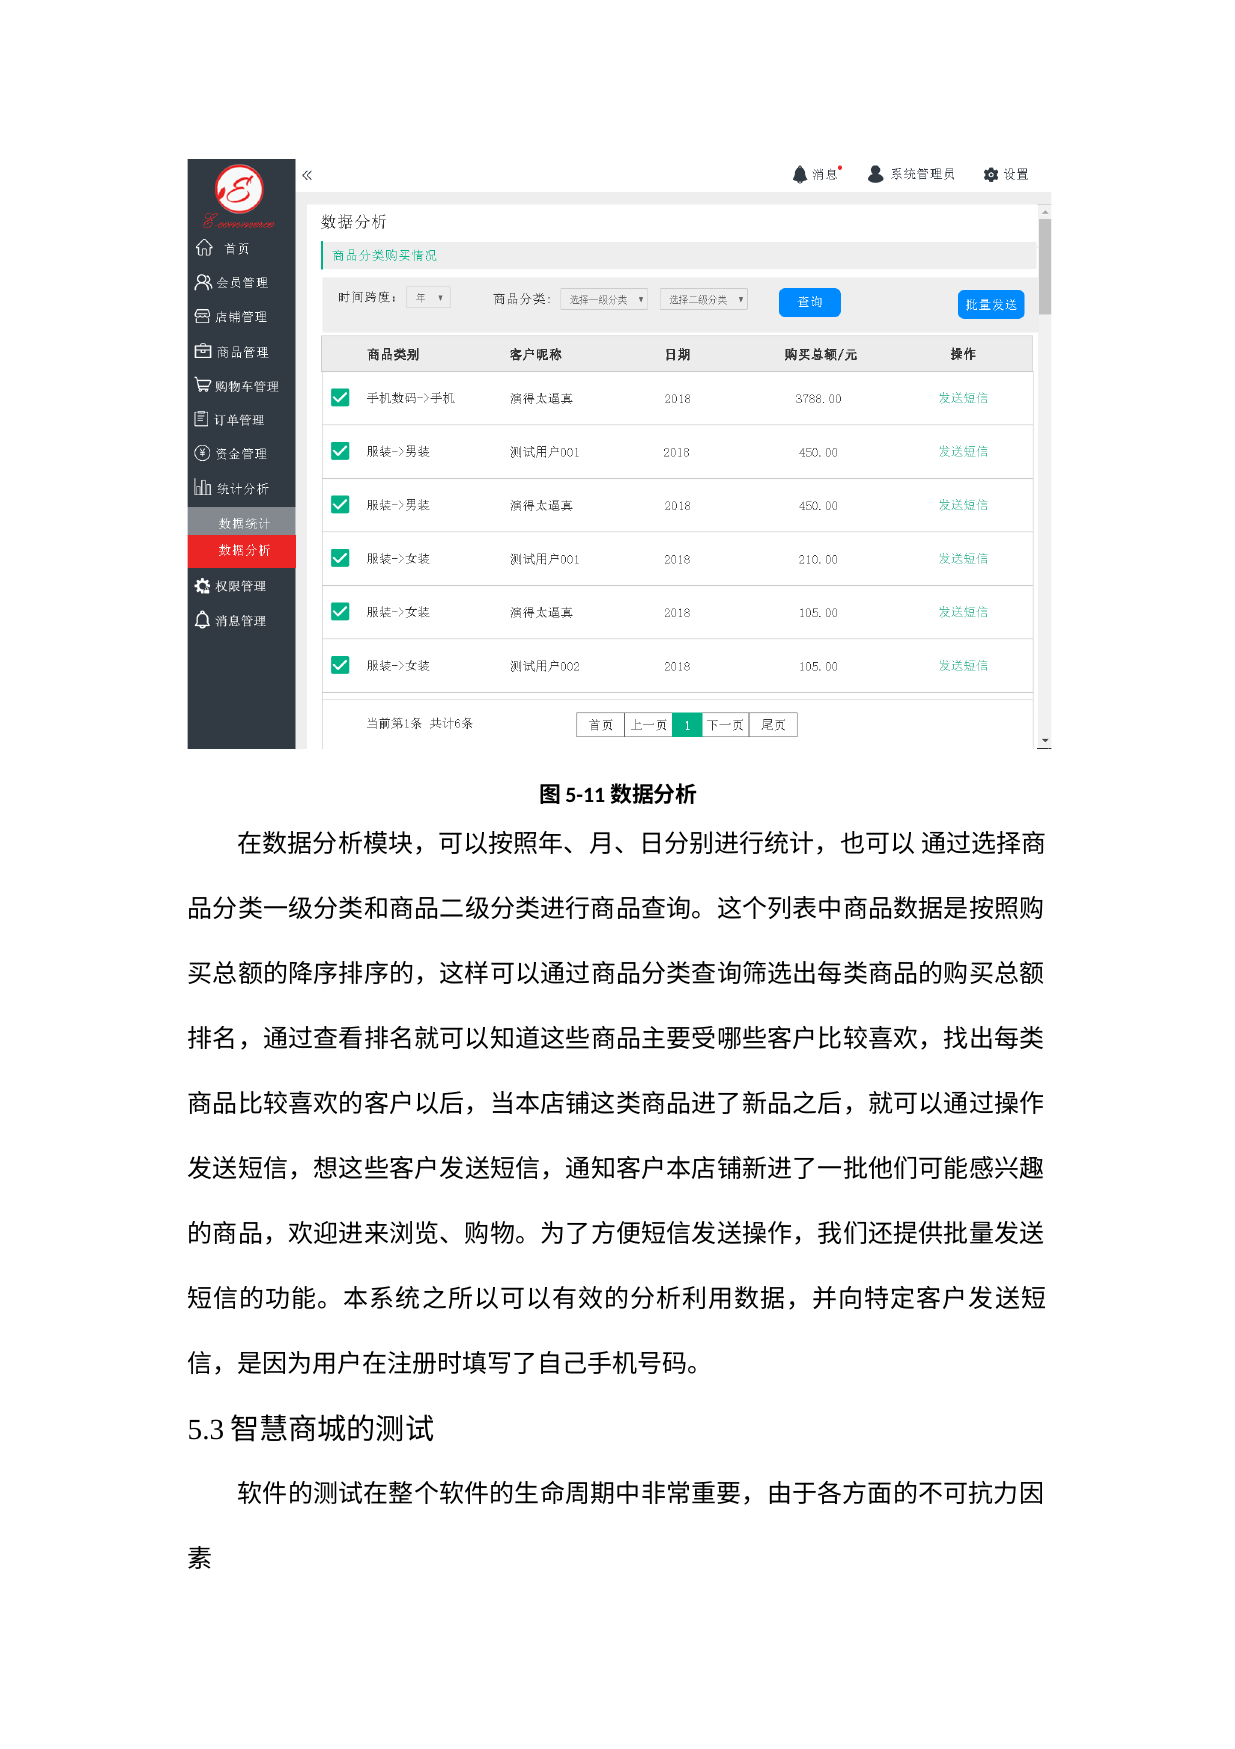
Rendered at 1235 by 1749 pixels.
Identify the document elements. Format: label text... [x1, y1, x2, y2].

picture [187, 159, 1052, 749]
text 5.3智慧商城的测试 [187, 1394, 1047, 1459]
text 在数据分析模块，可以按照年、月、日分别进行统计，也可以 通过选择商品分类一级分类和商品二级分类进行商品查询。这个列表中商品数据是按照购买总额的降序排序的，这样可以通过商品分类查询筛选出每类商品的购买总额排名，通过查看排名就可以知道这些商品主要受哪些客户比较喜欢，找出每类商品比较喜欢的客户以后，当本店铺这类商品进了新品之后，就可以通过操作发送短信，想这些客户发送短信，通知客户本店铺新进了一批他们可能感兴趣的商品，欢迎进来浏览、购物。为了方便短信发送操作，我们还提供批量发送短信的功能。本系统之所以可以有效的分析利用数据，并向特定客户发送短信，是因为用户在注册时填写了自己手机号码。 [187, 809, 1047, 1394]
text 图5-11 数据分析 [187, 777, 1047, 809]
text 软件的测试在整个软件的生命周期中非常重要，由于各方面的不可抗力因素 [187, 1459, 1047, 1589]
